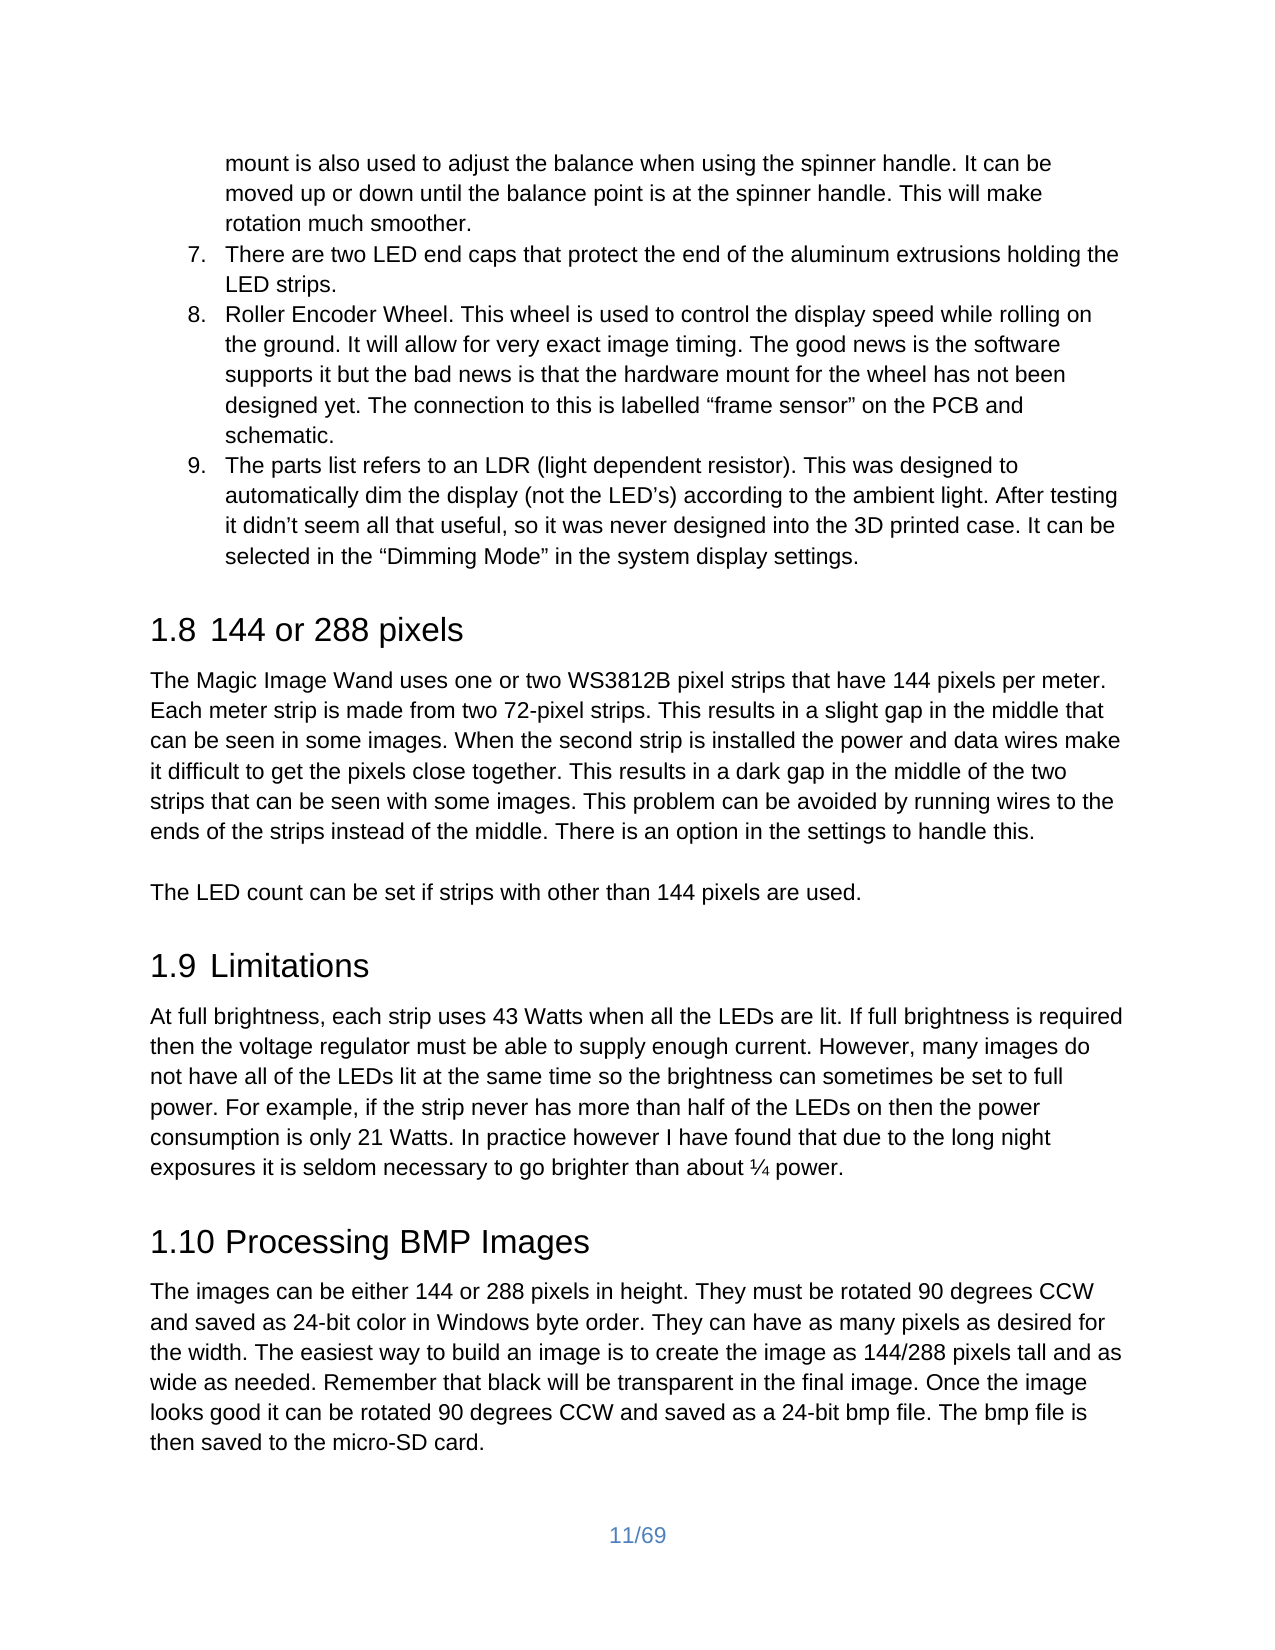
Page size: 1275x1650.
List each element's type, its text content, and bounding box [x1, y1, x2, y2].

text The images can be either 144 or 288 pixels in height. They must be rotated 90 degrees CCW and saved as 24-bit color in Windows byte order. They can have as many pixels as desired for the width. The easiest way to build an image is to create the image as 144/288 pixels tall and as wide as needed. Remember that black will be transparent in the final image. Once the image looks good it can be rotated 90 degrees CCW and saved as a 24-bit bmp file. The bmp file is then saved to the micro-SD card. [150, 1278, 1125, 1456]
text The LED count can be set if strips with other than 144 pixels are used. [150, 878, 1125, 905]
subtitle Limitations [150, 946, 1125, 985]
list The parts list refers to an LDR (light dependent resistor). This was designed to automatically dim the display (not the LED’s) according to the ambient light. After testing it didn’t seem all that useful, so it was never designed into the 3D printed case. It can be selected in the “Dimming Mode” in the system display settings. [187, 452, 1125, 569]
list There are two LED end caps that protect the end of the aluminum extrusions holding the LED strips. [187, 241, 1125, 297]
text The Magic Image Wand uses one or two WS3812B pixel strips that have 144 pixels per meter. Each meter strip is made from two 72-pixel strips. This results in a slight gap in the middle that can be seen in some images. When the second strip is installed the power and data wires make it difficult to get the pixels close together. This results in a dark gap in the middle of the two strips that can be seen with some images. This problem can be avoided by running wires to the ends of the strips instead of the middle. There is an option in the settings to handle this. [150, 667, 1125, 844]
subtitle Processing BMP Images [150, 1222, 1125, 1260]
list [187, 150, 1125, 237]
text At full brightness, each strip uses 43 Watts when all the LEDs are lit. If full brightness is required then the voltage regulator must be able to supply enough current. However, many images do not have all of the LEDs lit at the same time so the brightness can sometimes be set to full power. For example, if the strip never has more than half of the LEDs on then the power consumption is only 21 Watts. In practice however I have found that due to the long night exposures it is seldom necessary to go brighter than about ¼ power. [150, 1003, 1125, 1180]
subtitle 144 or 288 pixels [150, 610, 1125, 649]
list Roller Encoder Wheel. This wheel is used to control the display speed while rolling on the ground. It will allow for very exact image timing. The good news is the software supports it but the bad news is that the hardware mount for the wheel has not been designed yet. The connection to this is labelled “frame sensor” on the PCB and schematic. [187, 301, 1125, 448]
